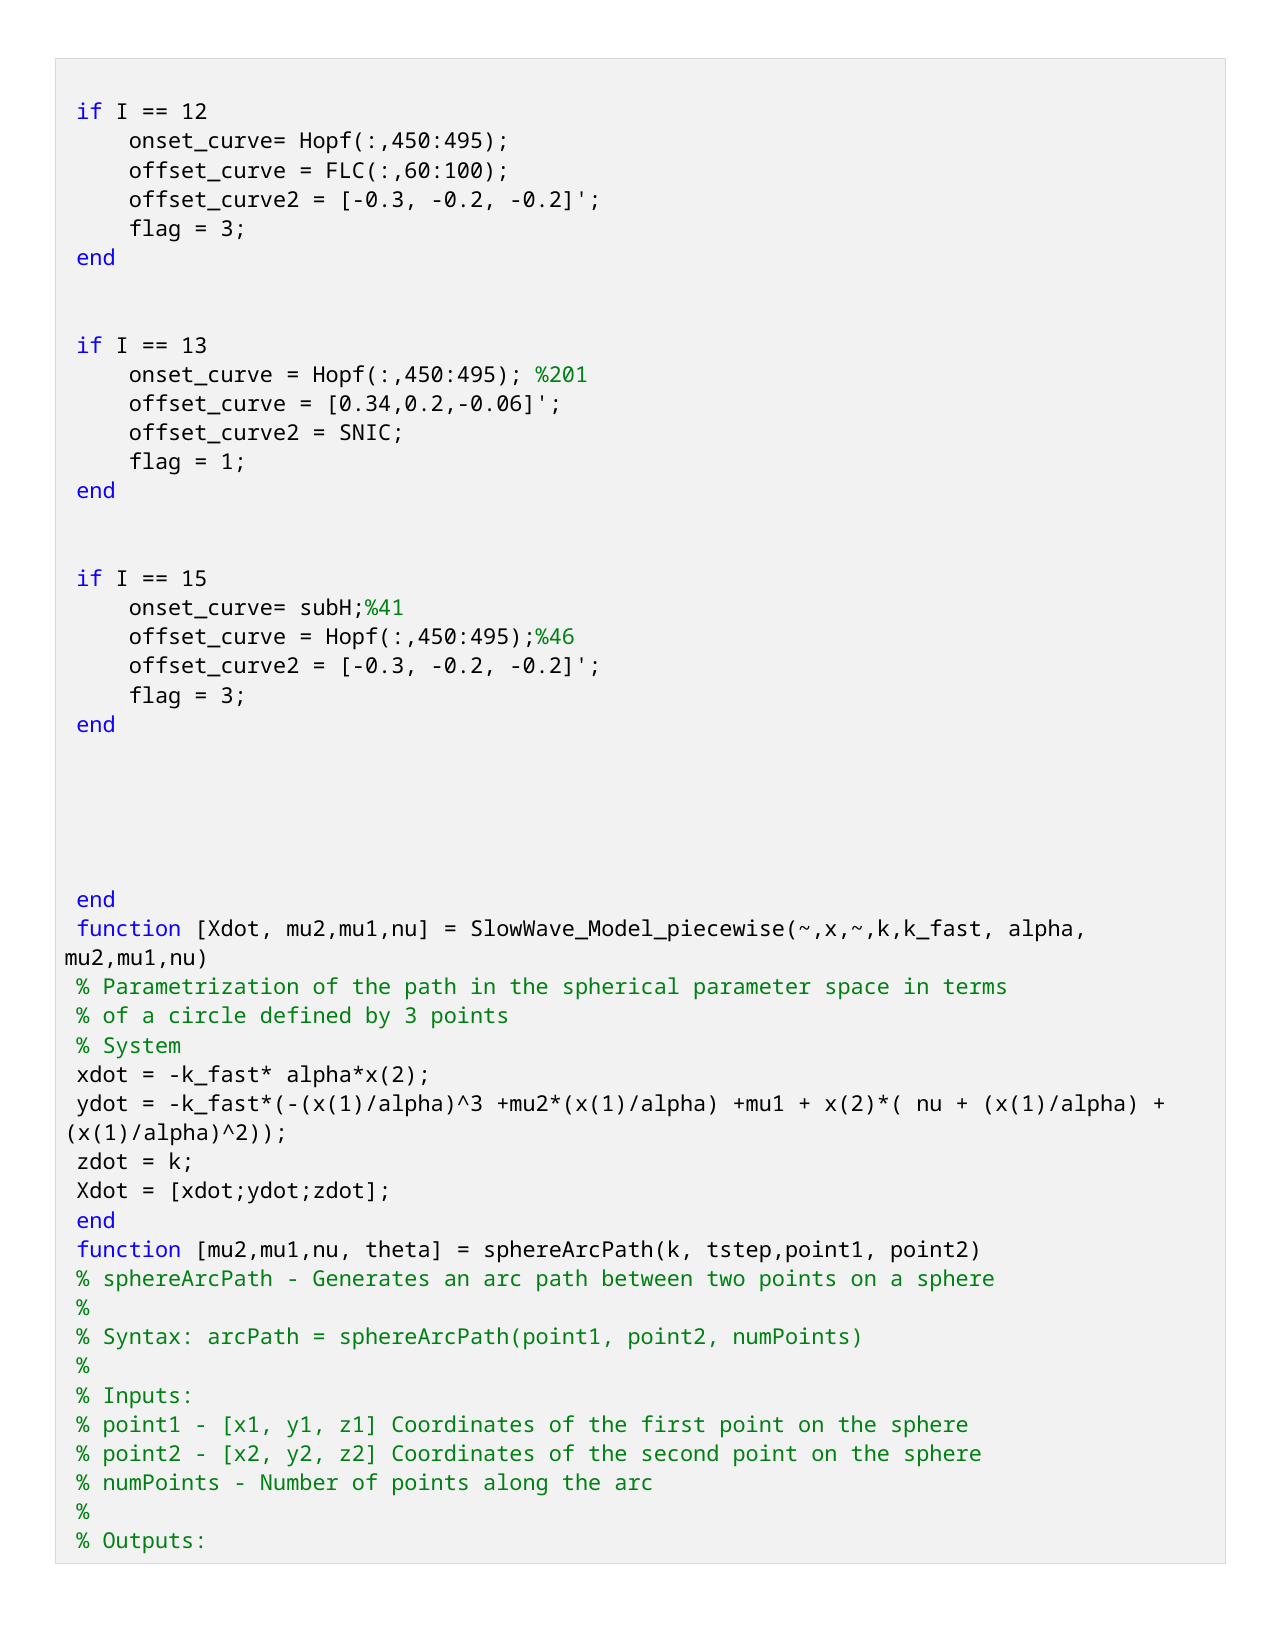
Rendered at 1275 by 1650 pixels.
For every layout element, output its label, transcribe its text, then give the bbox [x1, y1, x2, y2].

text offset_curve = [0.34,0.2,-0.06]'; [56, 379, 1225, 408]
text Xdot = [xdot;ydot;zdot]; [56, 1167, 1225, 1196]
text end [56, 233, 1225, 262]
text if I == 12 [56, 87, 1225, 117]
text end [56, 875, 1225, 904]
text if I == 13 [56, 321, 1225, 350]
text % [56, 1342, 1225, 1371]
text if I == 15 [56, 554, 1225, 583]
text offset_curve = Hopf(:,450:495);%46 [56, 612, 1225, 642]
text offset_curve2 = SNIC; [56, 408, 1225, 437]
text % Syntax: arcPath = sphereArcPath(point1, point2, numPoints) [56, 1312, 1225, 1342]
text % point2 - [x2, y2, z2] Coordinates of the second point on the sphere [56, 1429, 1225, 1458]
text end [56, 1196, 1225, 1225]
text onset_curve= Hopf(:,450:495); [56, 117, 1225, 146]
text function [mu2,mu1,nu, theta] = sphereArcPath(k, tstep,point1, point2) [56, 1225, 1225, 1254]
text function [Xdot, mu2,mu1,nu] = SlowWave_Model_piecewise(~,x,~,k,k_fast, alpha, mu2,mu1,nu) [56, 904, 1225, 962]
text end [56, 467, 1225, 496]
text end [56, 700, 1225, 729]
text % sphereArcPath - Generates an arc path between two points on a sphere [56, 1254, 1225, 1283]
text % of a circle defined by 3 points [56, 992, 1225, 1021]
text % Outputs: [56, 1517, 1225, 1563]
text flag = 1; [56, 437, 1225, 467]
text offset_curve = FLC(:,60:100); [56, 146, 1225, 175]
text flag = 3; [56, 204, 1225, 233]
text flag = 3; [56, 671, 1225, 700]
text zdot = k; [56, 1137, 1225, 1167]
text % point1 - [x1, y1, z1] Coordinates of the first point on the sphere [56, 1400, 1225, 1429]
text % Inputs: [56, 1371, 1225, 1400]
text % System [56, 1021, 1225, 1050]
text % [56, 1283, 1225, 1312]
text offset_curve2 = [-0.3, -0.2, -0.2]'; [56, 642, 1225, 671]
text ydot = -k_fast*(-(x(1)/alpha)^3 +mu2*(x(1)/alpha) +mu1 + x(2)*( nu + (x(1)/alpha) + (x(1)/alpha)^2)); [56, 1079, 1225, 1137]
text % [56, 1487, 1225, 1517]
text % numPoints - Number of points along the arc [56, 1458, 1225, 1487]
text onset_curve= subH;%41 [56, 583, 1225, 612]
text % Parametrization of the path in the spherical parameter space in terms [56, 962, 1225, 992]
text offset_curve2 = [-0.3, -0.2, -0.2]'; [56, 175, 1225, 204]
text onset_curve = Hopf(:,450:495); %201 [56, 350, 1225, 379]
text xdot = -k_fast* alpha*x(2); [56, 1050, 1225, 1079]
